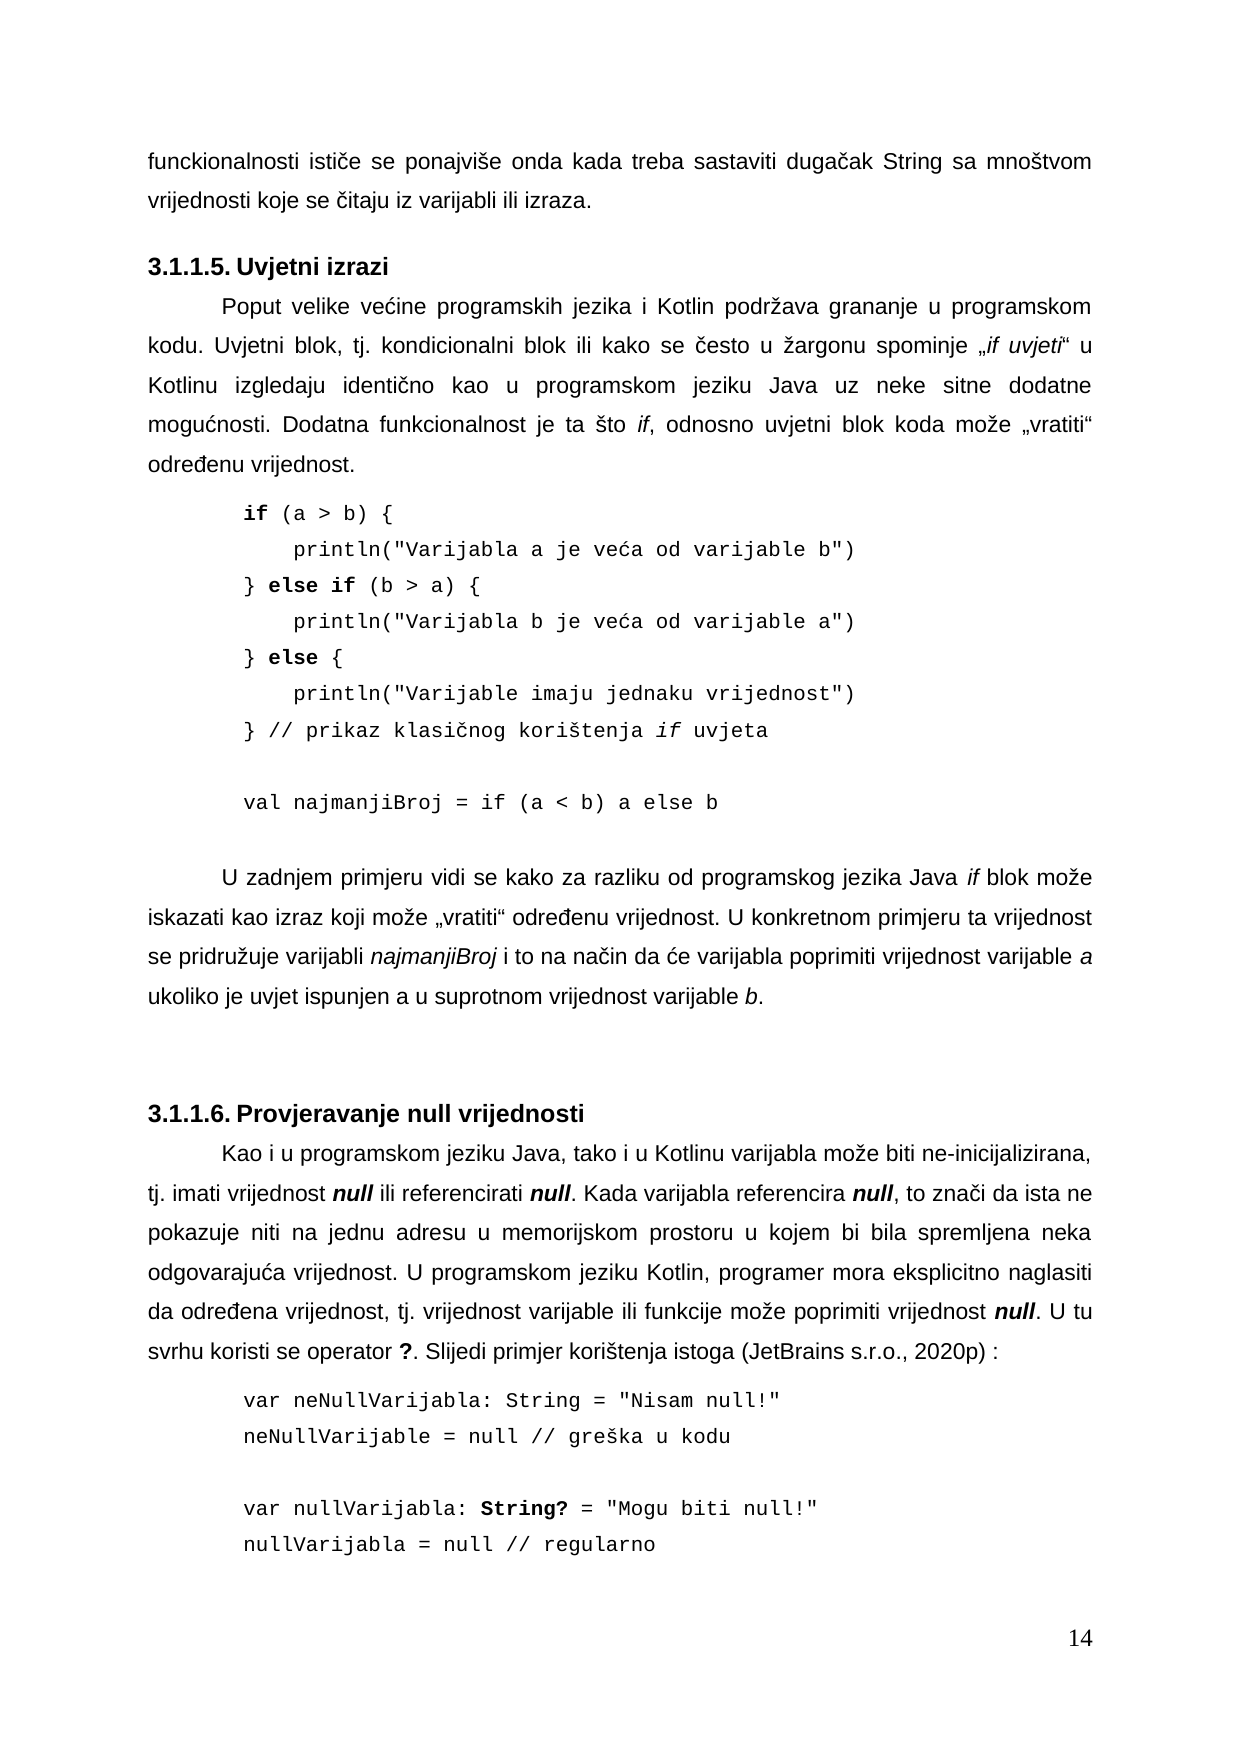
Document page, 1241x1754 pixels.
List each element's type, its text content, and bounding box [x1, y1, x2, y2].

text } else { [185, 647, 1093, 671]
text } // prikaz klasičnog korištenja if uvjeta [185, 719, 1093, 743]
text Kao i u programskom jeziku Java, tako i u Kotlinu varijabla može biti ne-inicijalizirana, tj. imati vrijednost null ili referencirati null. Kada varijabla referencira null, to znači da ista ne pokazuje niti na jednu adresu u memorijskom prostoru u kojem bi bila spremljena neka odgovarajuća vrijednost. U programskom jeziku Kotlin, programer mora eksplicitno naglasiti da određena vrijednost, tj. vrijednost varijable ili funkcije može poprimiti vrijednost null. U tu svrhu koristi se operator ?. Slijedi primjer korištenja istoga (JetBrains s.r.o., 2020p) : [148, 1140, 1093, 1364]
text println("Varijabla b je veća od varijable a") [185, 611, 1093, 635]
text nullVarijabla = null // regularno [185, 1534, 1093, 1558]
text Uvjetni izrazi [148, 252, 1093, 280]
text Provjeravanje null vrijednosti [148, 1099, 1093, 1128]
text println("Varijable imaju jednaku vrijednost") [185, 683, 1093, 707]
text Poput velike većine programskih jezika i Kotlin podržava grananje u programskom kodu. Uvjetni blok, tj. kondicionalni blok ili kako se često u žargonu spominje „if uvjeti“ u Kotlinu izgledaju identično kao u programskom jeziku Java uz neke sitne dodatne mogućnosti. Dodatna funkcionalnost je ta što if, odnosno uvjetni blok koda može „vratiti“ određenu vrijednost. [148, 293, 1093, 477]
text } else if (b > a) { [185, 575, 1093, 599]
text U zadnjem primjeru vidi se kako za razliku od programskog jezika Java if blok može iskazati kao izraz koji može „vratiti“ određenu vrijednost. U konkretnom primjeru ta vrijednost se pridružuje varijabli najmanjiBroj i to na način da će varijabla poprimiti vrijednost varijable a ukoliko je uvjet ispunjen a u suprotnom vrijednost varijable b. [148, 864, 1093, 1009]
text var neNullVarijabla: String = "Nisam null!" [185, 1390, 1093, 1413]
text val najmanjiBroj = if (a < b) a else b [185, 792, 1093, 816]
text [148, 148, 1093, 213]
text println("Varijabla a je veća od varijable b") [185, 539, 1093, 562]
text if (a > b) { [185, 503, 1093, 526]
text neNullVarijable = null // greška u kodu [185, 1426, 1093, 1449]
text var nullVarijabla: String? = "Mogu biti null!" [185, 1498, 1093, 1522]
